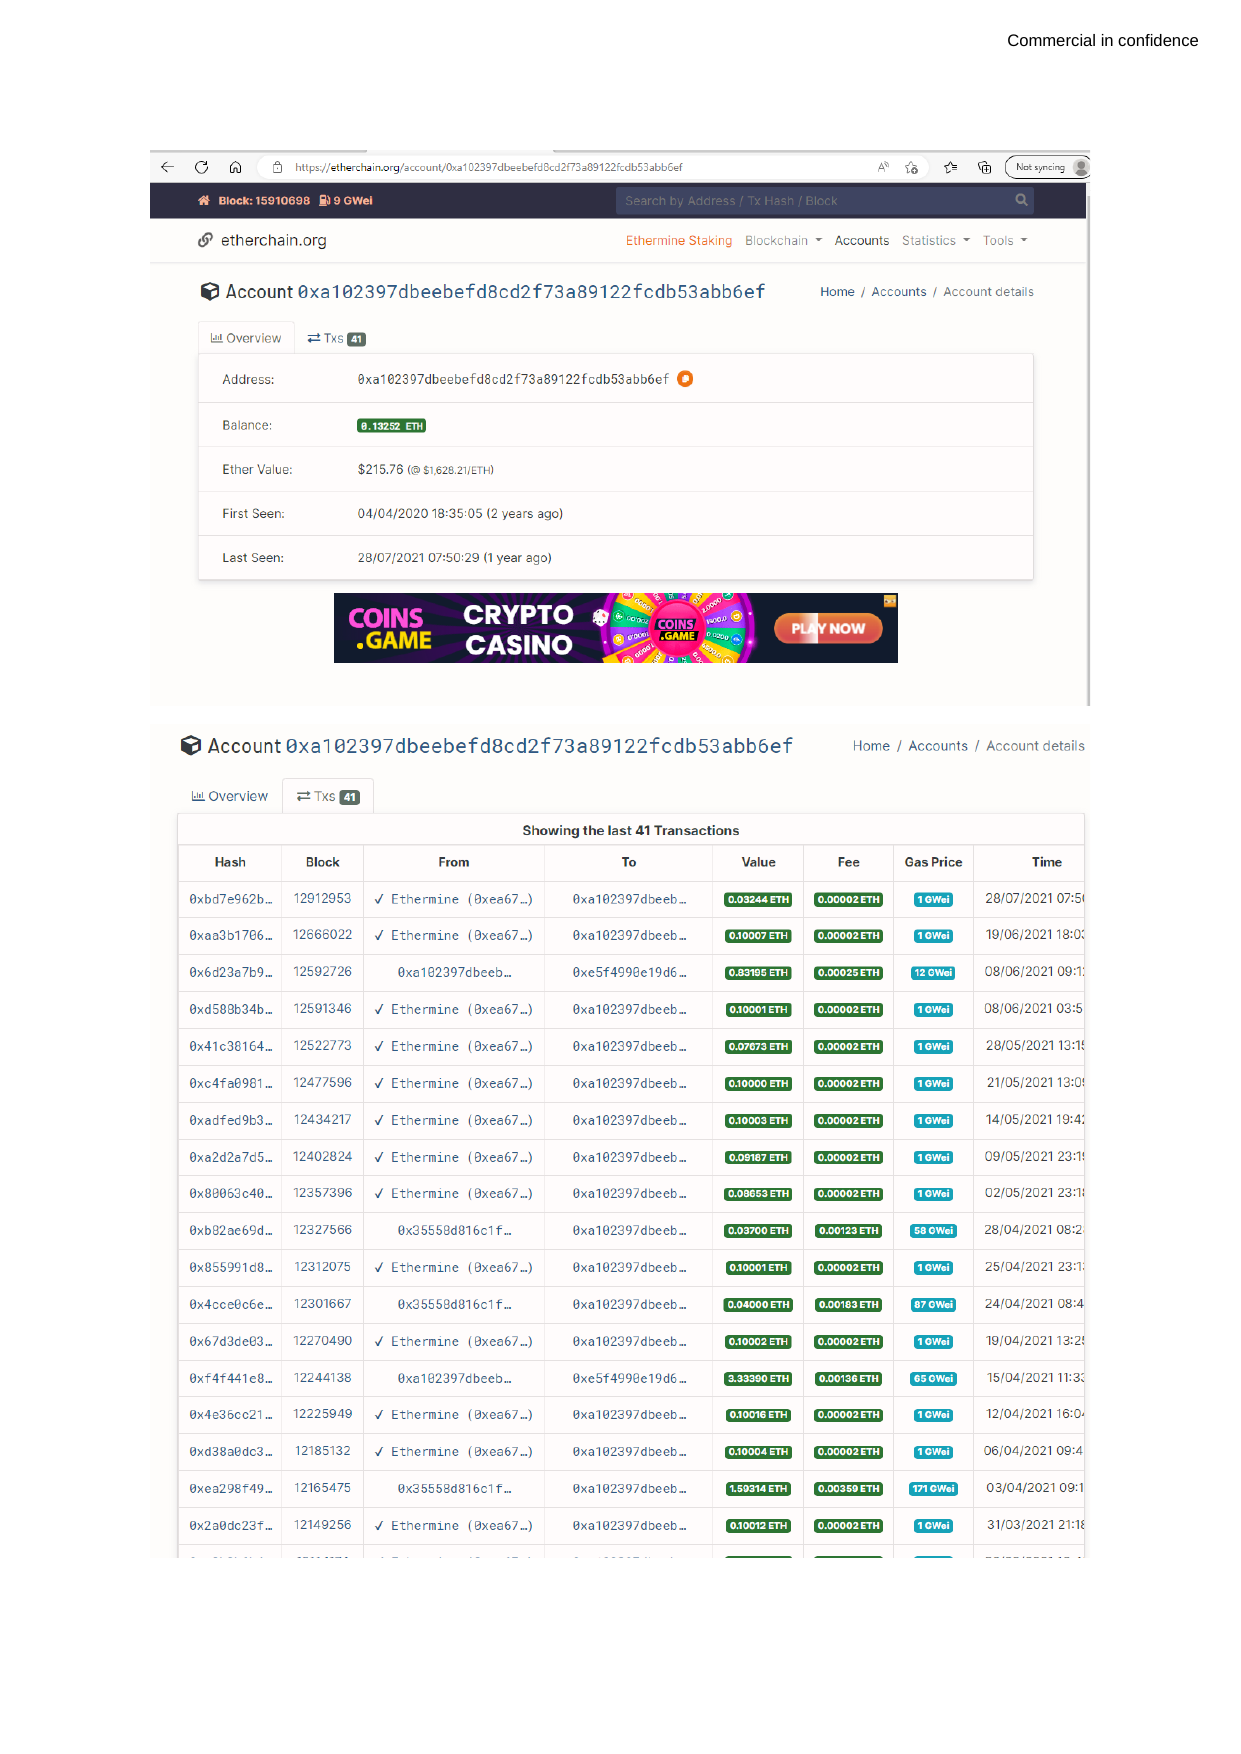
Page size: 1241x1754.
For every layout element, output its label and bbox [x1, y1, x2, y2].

picture [150, 150, 1091, 706]
picture [150, 724, 1091, 1558]
